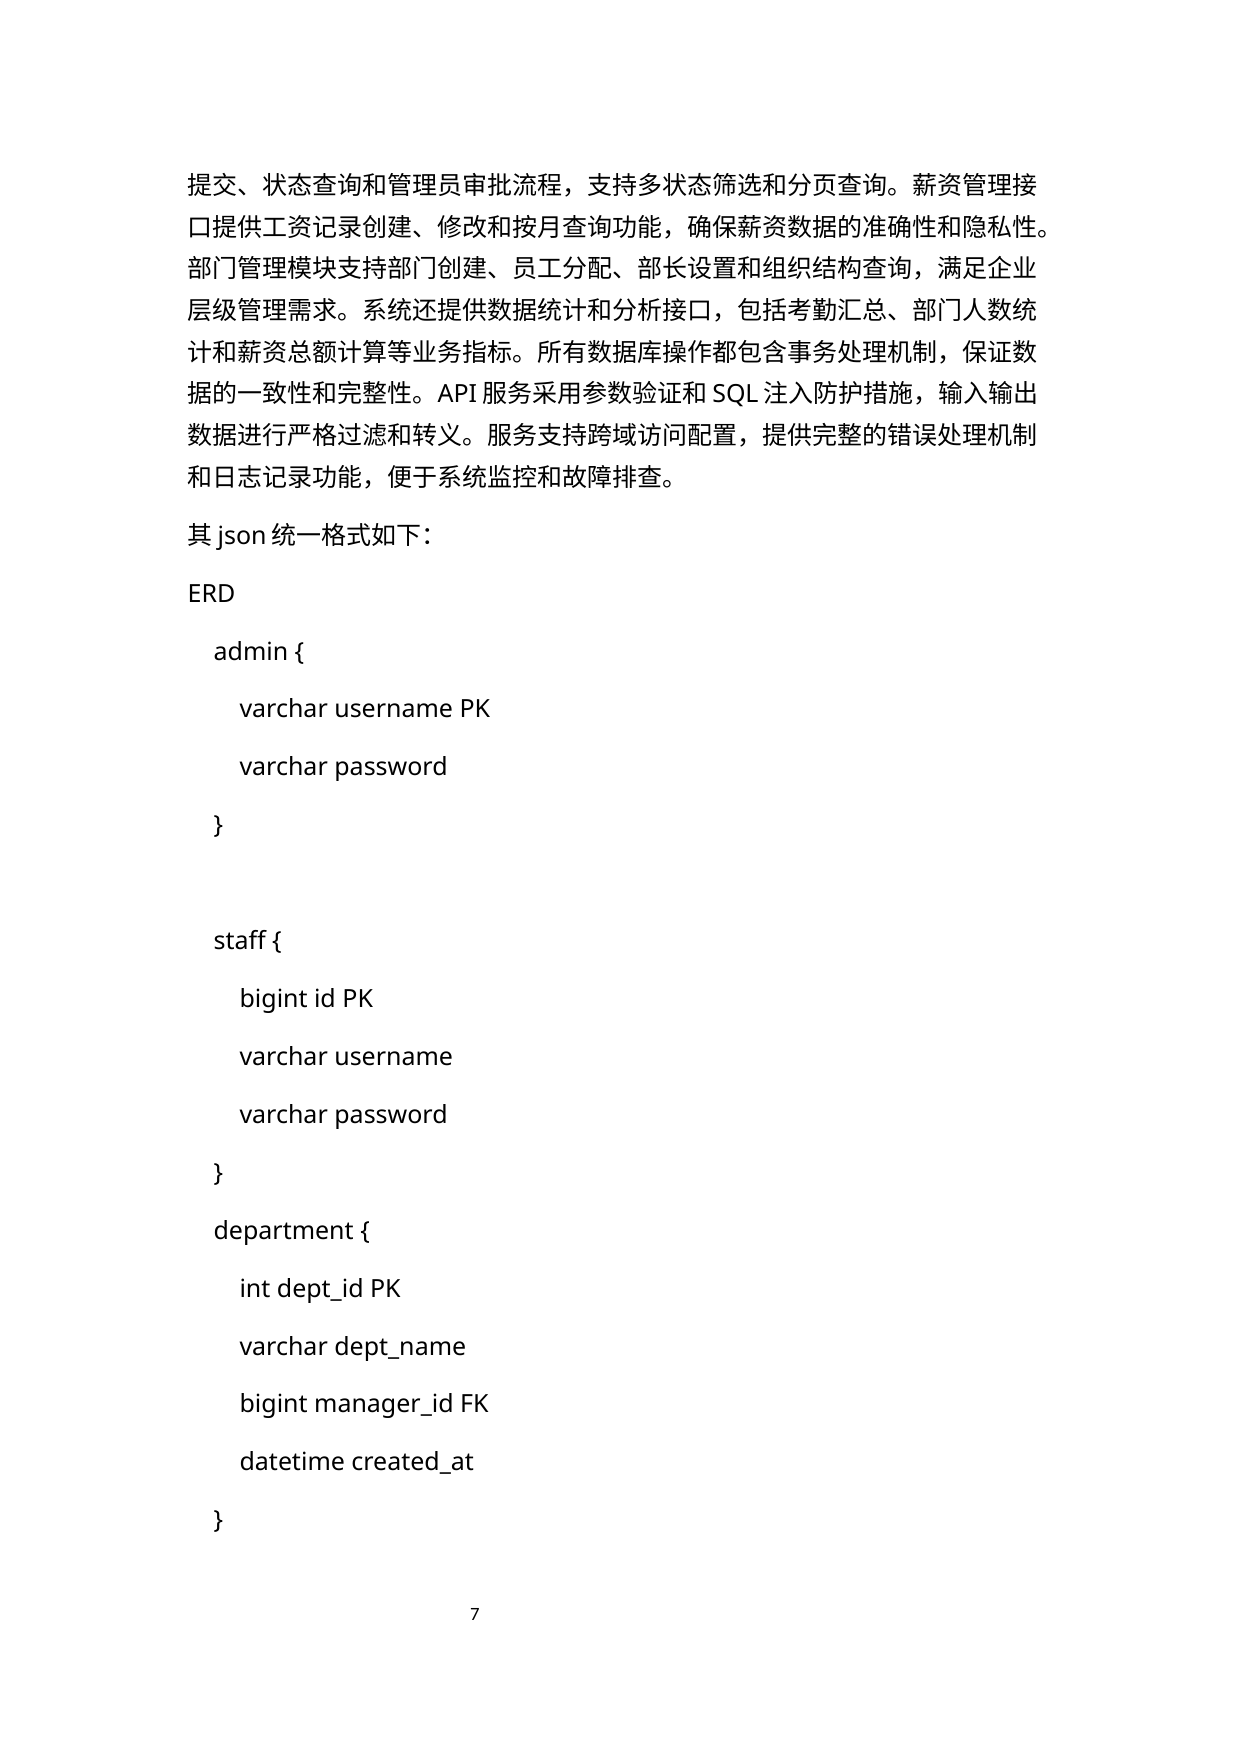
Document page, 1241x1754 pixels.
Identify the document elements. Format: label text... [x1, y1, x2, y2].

list staff { [187, 916, 1053, 958]
list } [187, 1495, 1053, 1537]
list bigint id PK [187, 974, 1053, 1016]
list varchar password [187, 742, 1053, 784]
list varchar dept_name [187, 1322, 1053, 1363]
list department { [187, 1206, 1053, 1247]
list bigint manager_id FK [187, 1379, 1053, 1421]
list varchar password [187, 1090, 1053, 1132]
list varchar username PK [187, 684, 1053, 726]
list datetime created_at [187, 1437, 1053, 1479]
list varchar username [187, 1032, 1053, 1074]
list } [187, 1148, 1053, 1189]
list 其json统一格式如下： [187, 511, 1053, 552]
list ERD [187, 569, 1053, 610]
list } [187, 800, 1053, 842]
list int dept_id PK [187, 1264, 1053, 1305]
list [187, 161, 1053, 494]
list admin { [187, 627, 1053, 668]
